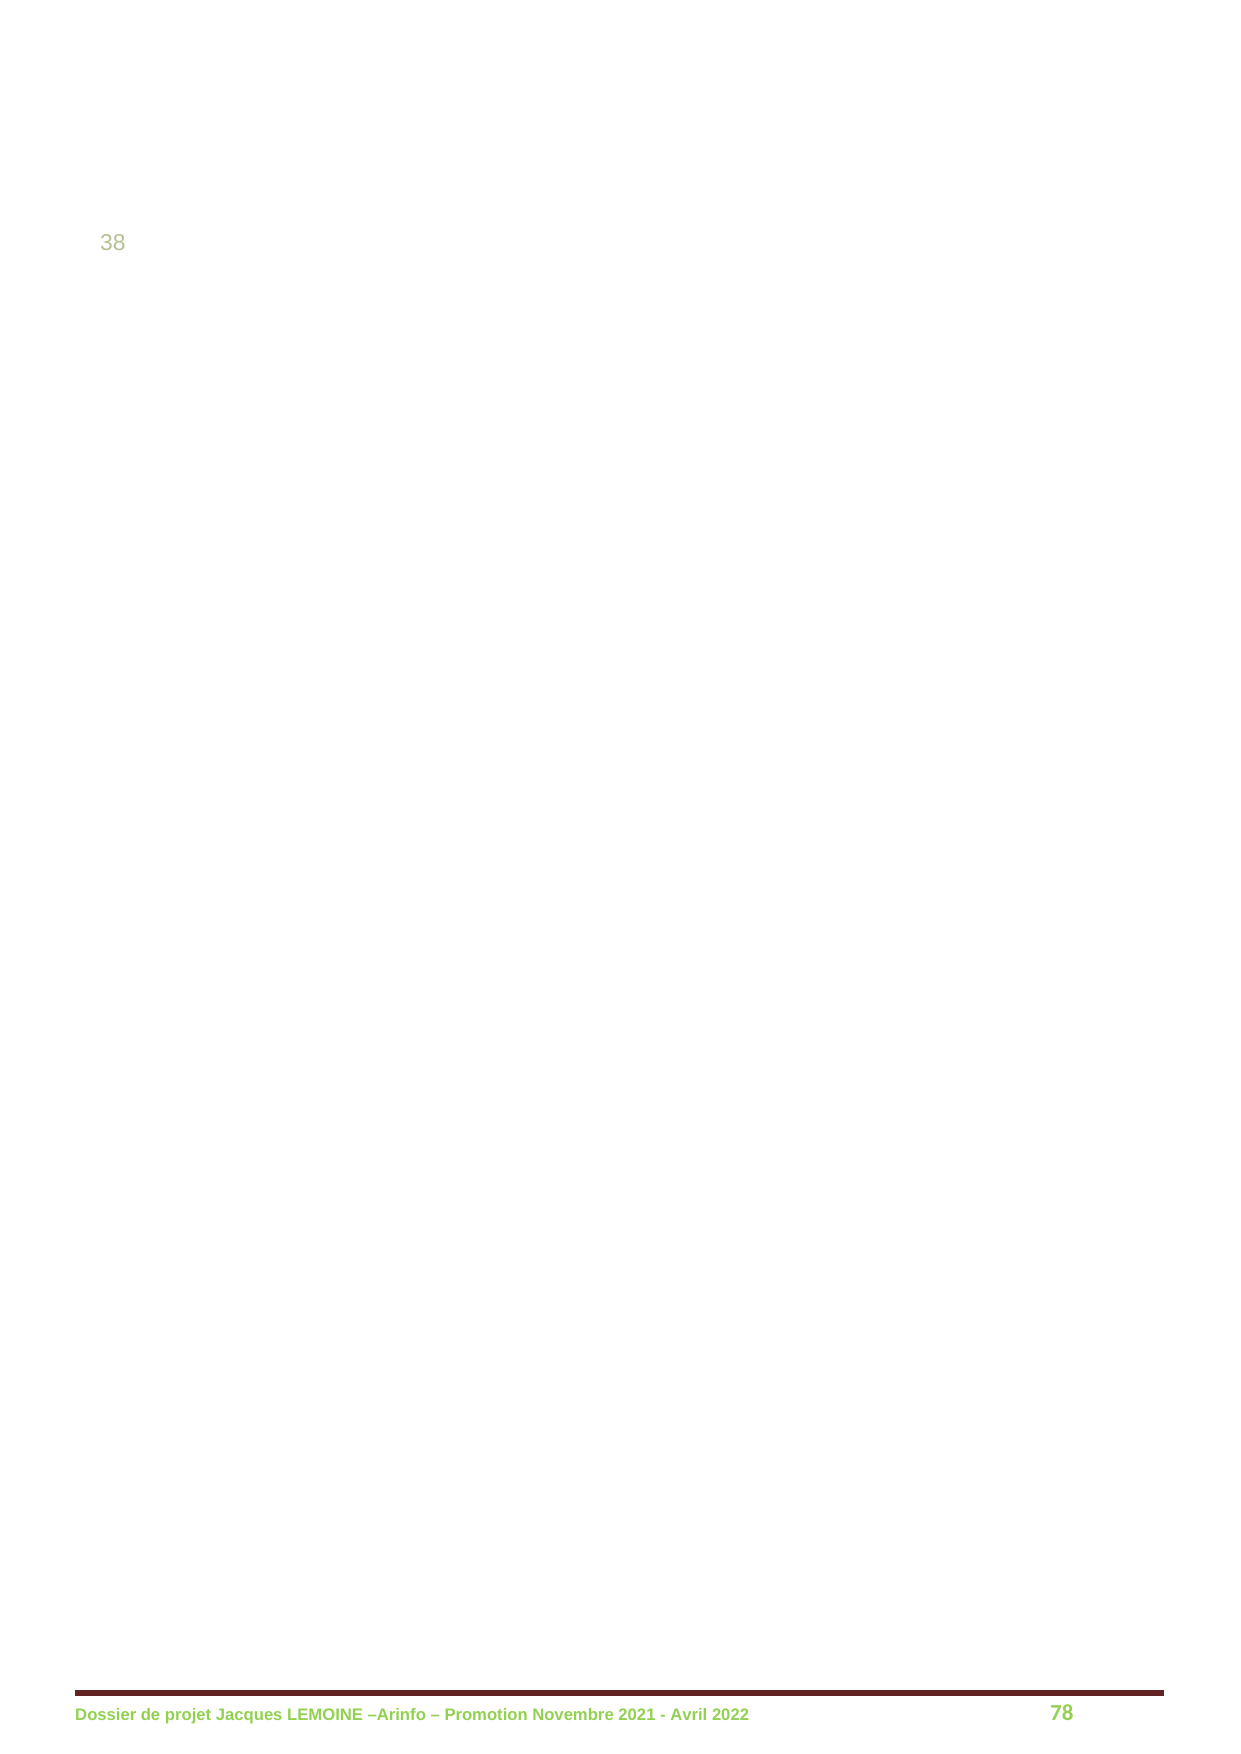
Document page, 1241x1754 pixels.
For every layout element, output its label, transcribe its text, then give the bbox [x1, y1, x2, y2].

text 38 [100, 228, 1164, 255]
